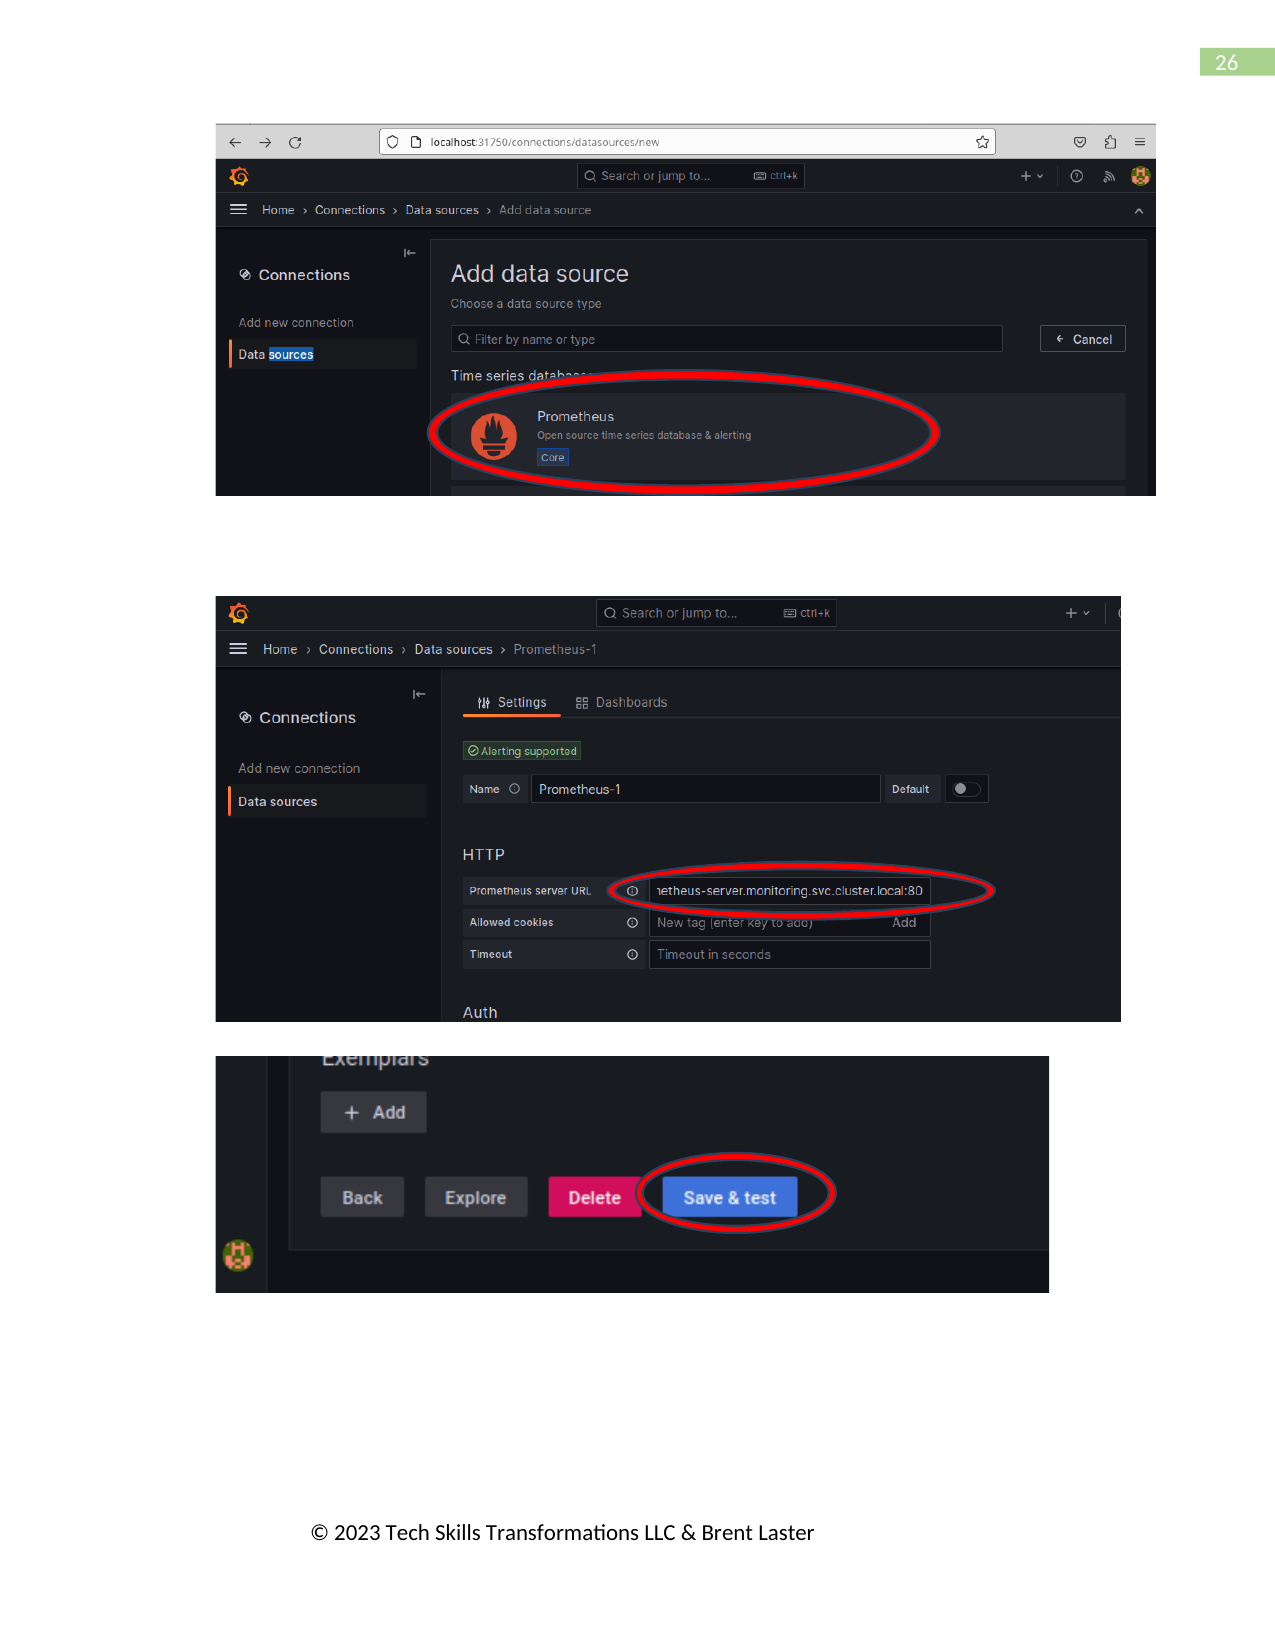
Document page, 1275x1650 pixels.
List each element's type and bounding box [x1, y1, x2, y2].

picture [215, 1056, 1050, 1293]
picture [215, 596, 1121, 1022]
picture [439, 381, 929, 484]
picture [215, 123, 1156, 496]
